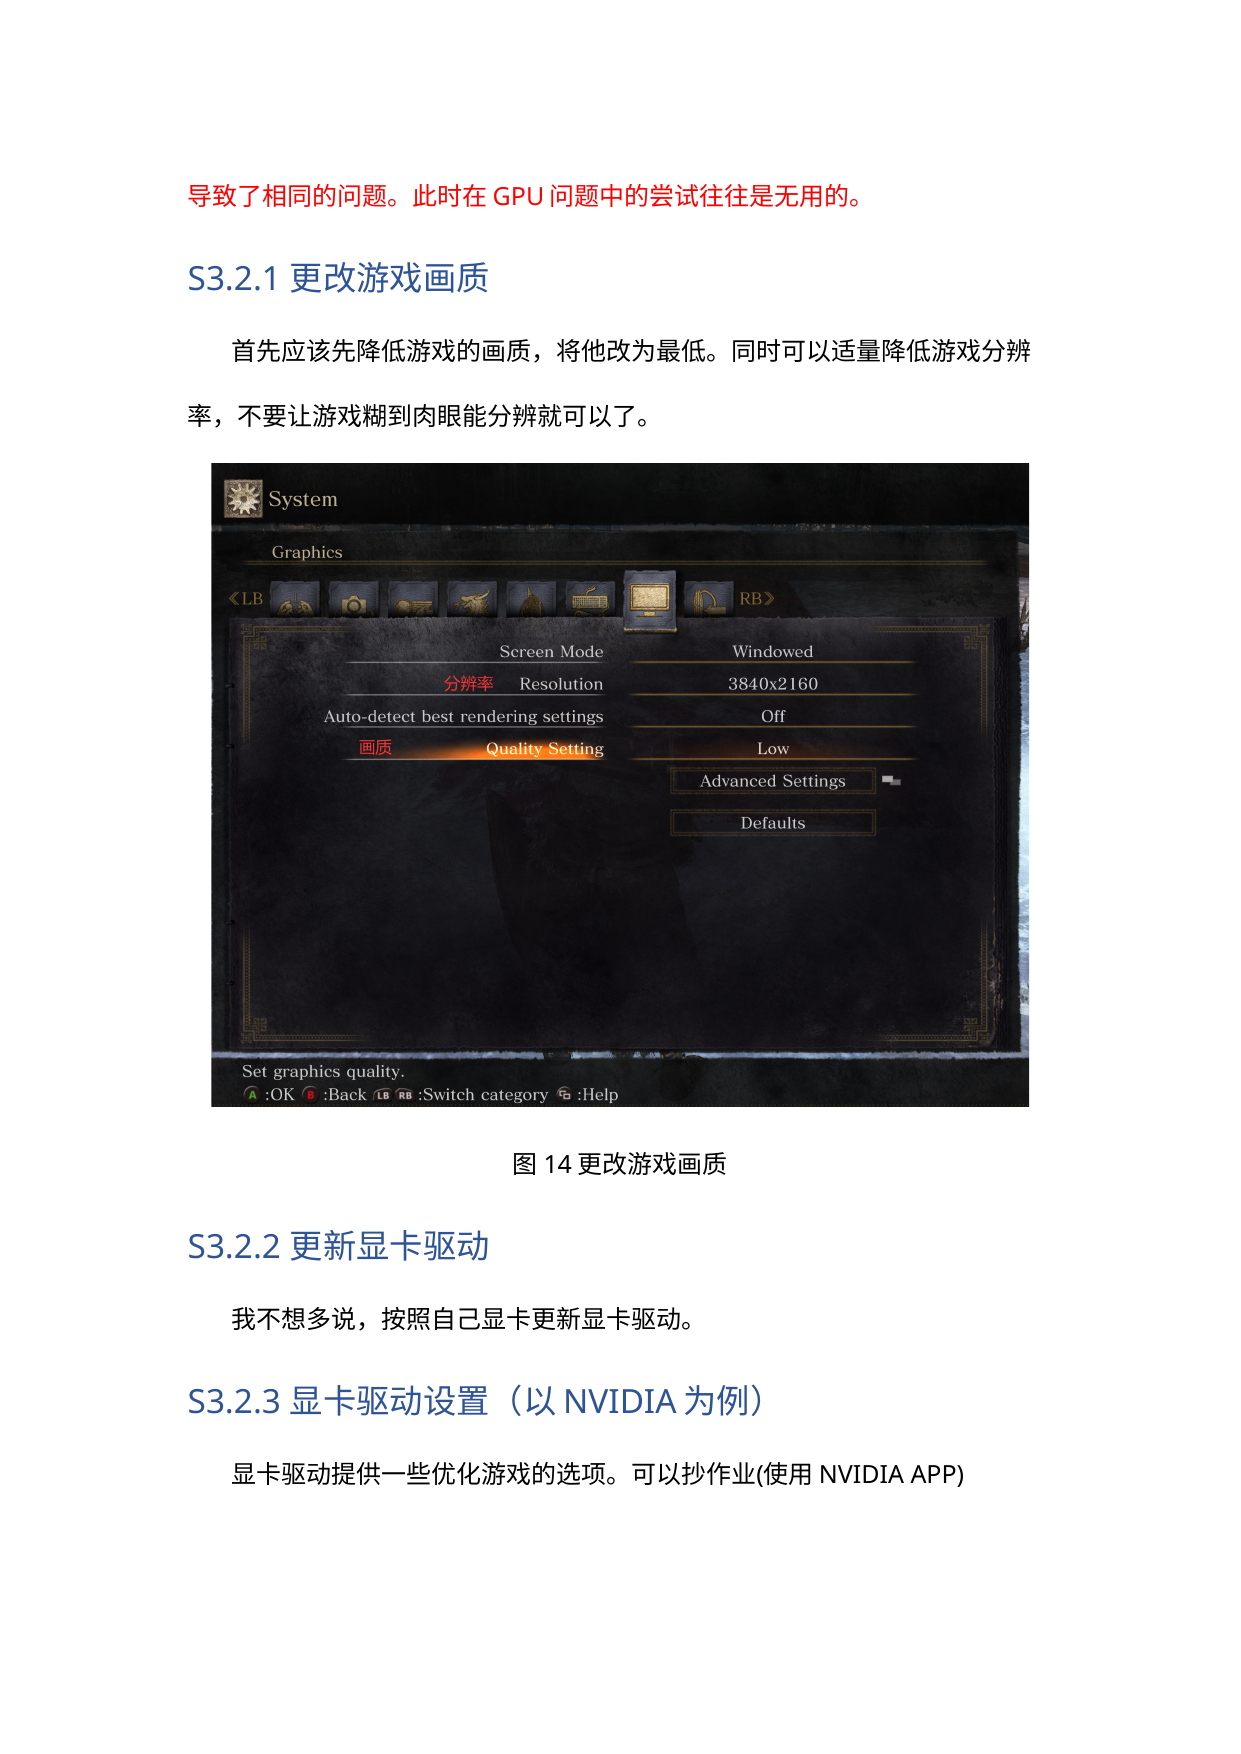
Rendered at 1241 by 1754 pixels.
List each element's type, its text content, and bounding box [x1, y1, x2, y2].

picture [211, 463, 1030, 1107]
subtitle S3.2.2 更新显卡驱动 [187, 1212, 1053, 1277]
text 图 14 更改游戏画质 [187, 1130, 1053, 1195]
subtitle S3.2.1 更改游戏画质 [187, 244, 1053, 309]
text 我不想多说，按照自己显卡更新显卡驱动。 [187, 1285, 1053, 1350]
text 显卡驱动提供一些优化游戏的选项。可以抄作业(使用NVIDIA APP) [187, 1440, 1053, 1505]
text 首先应该先降低游戏的画质，将他改为最低。同时可以适量降低游戏分辨率，不要让游戏糊到肉眼能分辨就可以了。 [187, 317, 1053, 447]
subtitle S3.2.3 显卡驱动设置（以NVIDIA为例） [187, 1367, 1053, 1432]
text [187, 162, 1053, 227]
